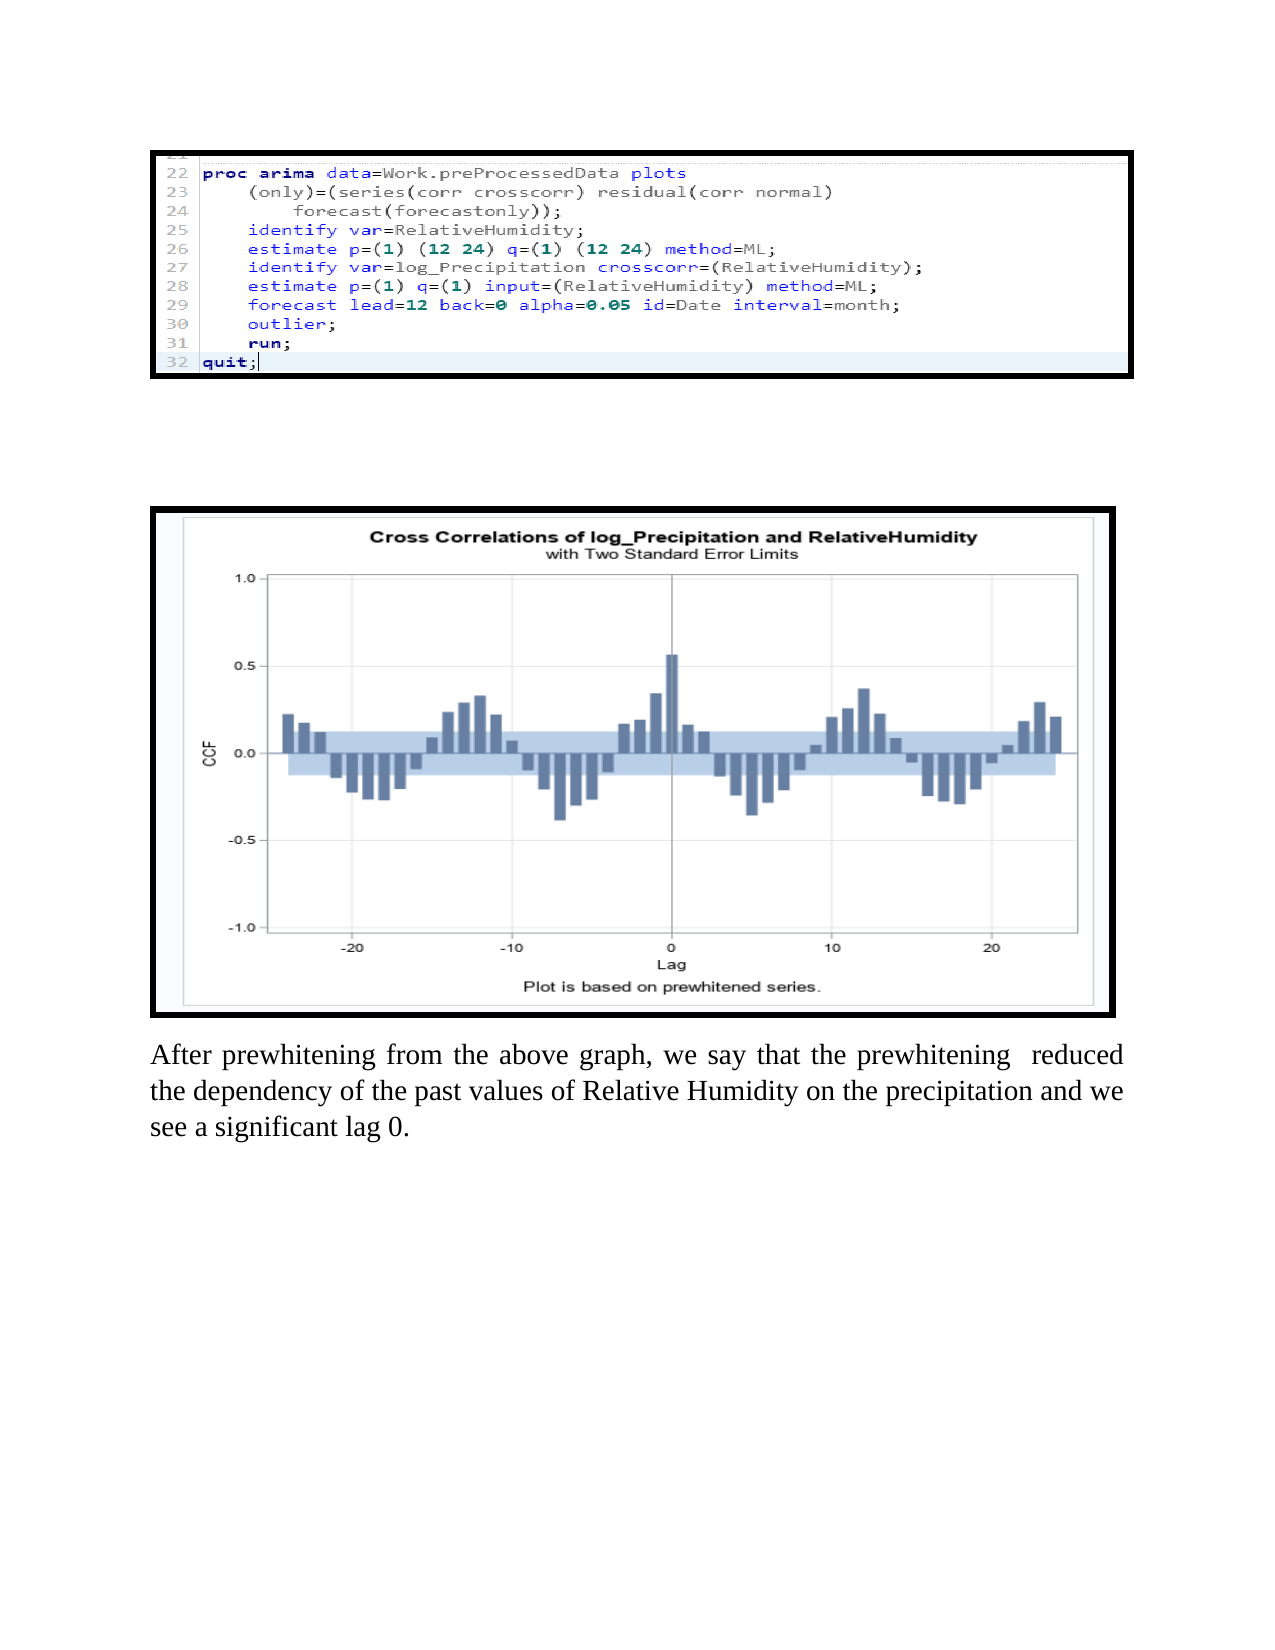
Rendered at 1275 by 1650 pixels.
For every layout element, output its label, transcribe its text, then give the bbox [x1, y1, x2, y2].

picture [156, 513, 1109, 1012]
picture [156, 156, 1128, 373]
text After prewhitening from the above graph, we say that the prewhitening reduced the dependency of the past values of Relative Humidity on the precipitation and we see a significant lag 0. [150, 1037, 1125, 1143]
